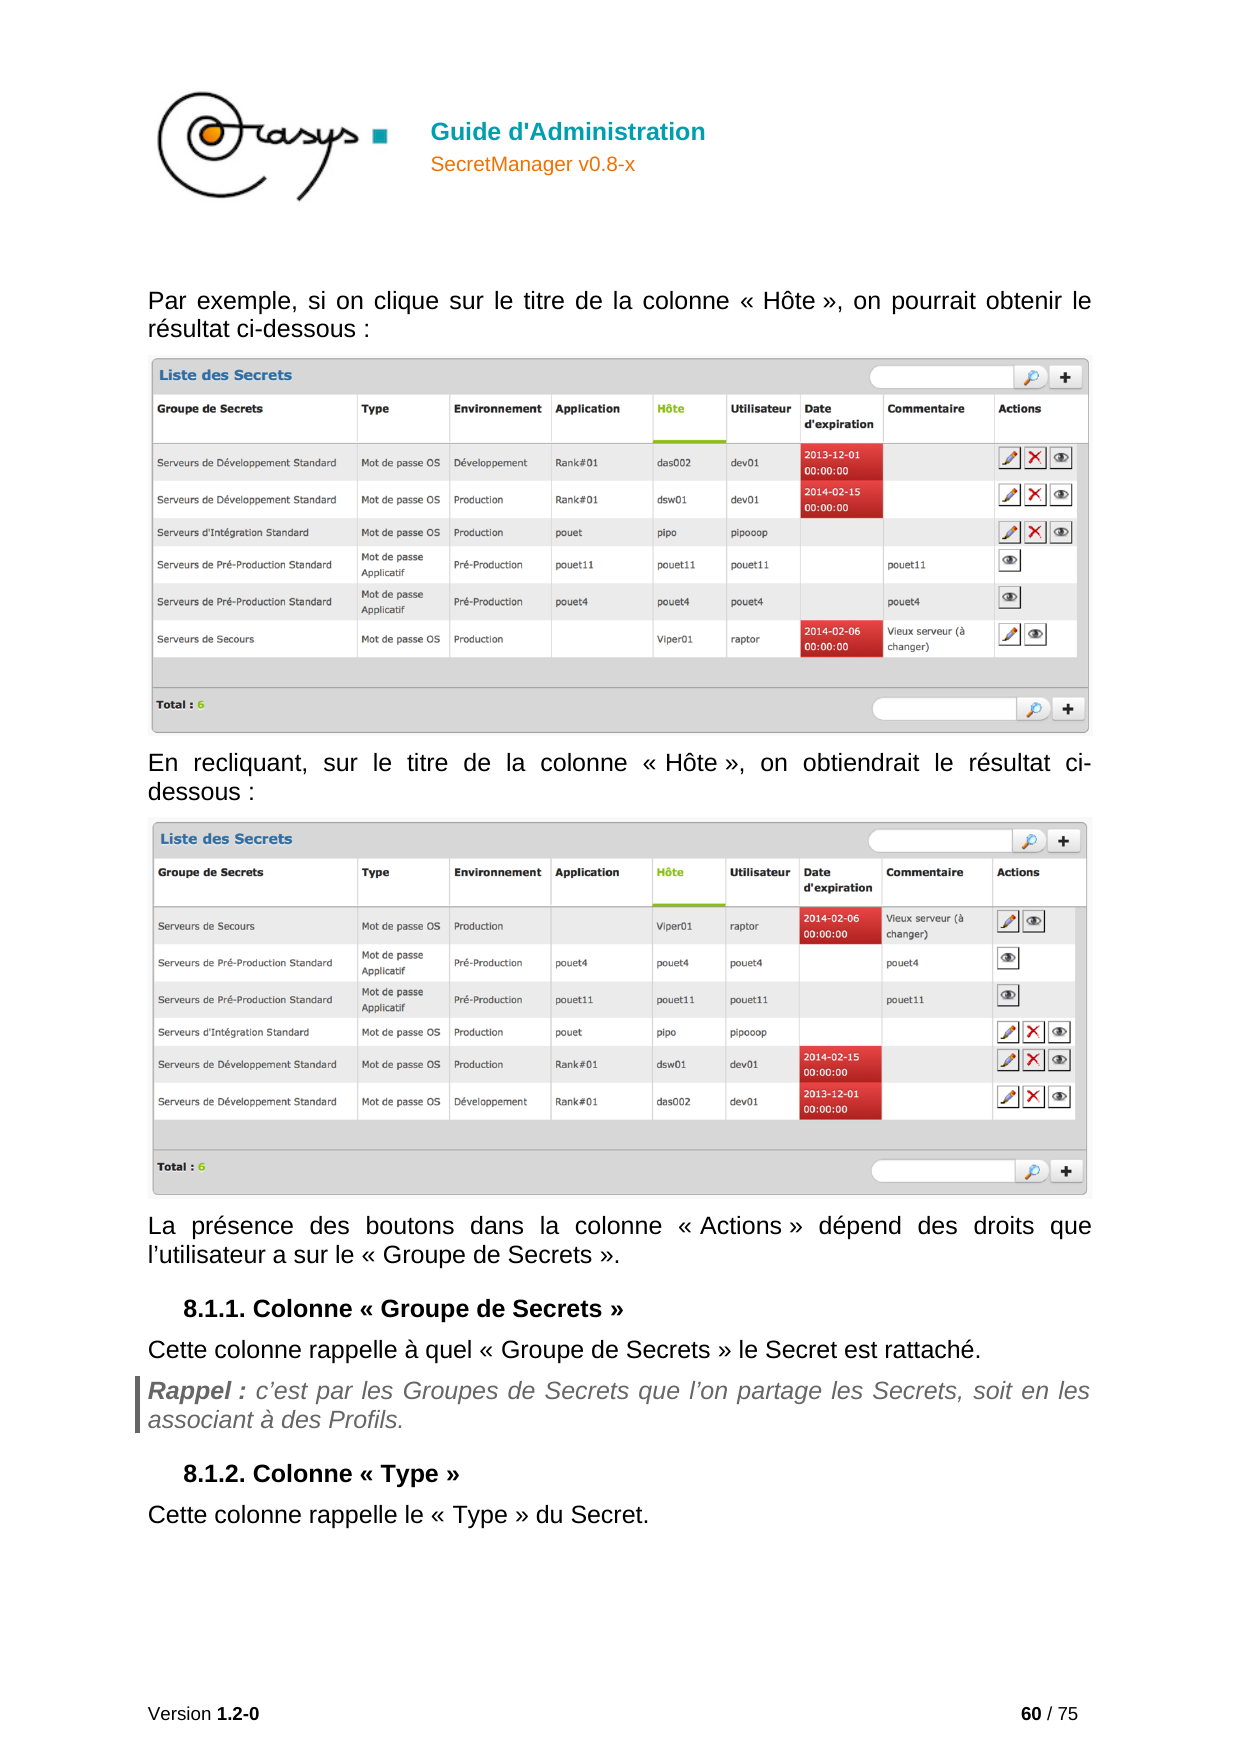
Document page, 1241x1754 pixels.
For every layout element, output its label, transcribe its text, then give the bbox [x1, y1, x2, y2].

text Rappel : c’est par les Groupes de Secrets que l’on partage les Secrets, soit en les associant à des Profils. [140, 1376, 1092, 1433]
picture [147, 817, 1093, 1199]
text En recliquant, sur le titre de la colonne « Hôte », on obtiendrait le résultat ci-dessous : [148, 748, 1092, 805]
subtitle Colonne « Type » [183, 1458, 1092, 1487]
text Par exemple, si on clique sur le titre de la colonne « Hôte », on pourrait obtenir le résultat ci-dessous : [148, 286, 1092, 343]
text Cette colonne rappelle à quel « Groupe de Secrets » le Secret est rattaché. [148, 1335, 1092, 1363]
subtitle Colonne « Groupe de Secrets » [183, 1293, 1092, 1322]
picture [147, 355, 1093, 736]
text La présence des boutons dans la colonne « Actions » dépend des droits que l’utilisateur a sur le « Groupe de Secrets ». [148, 1211, 1092, 1268]
picture [147, 80, 408, 220]
text Cette colonne rappelle le « Type » du Secret. [148, 1500, 1092, 1528]
